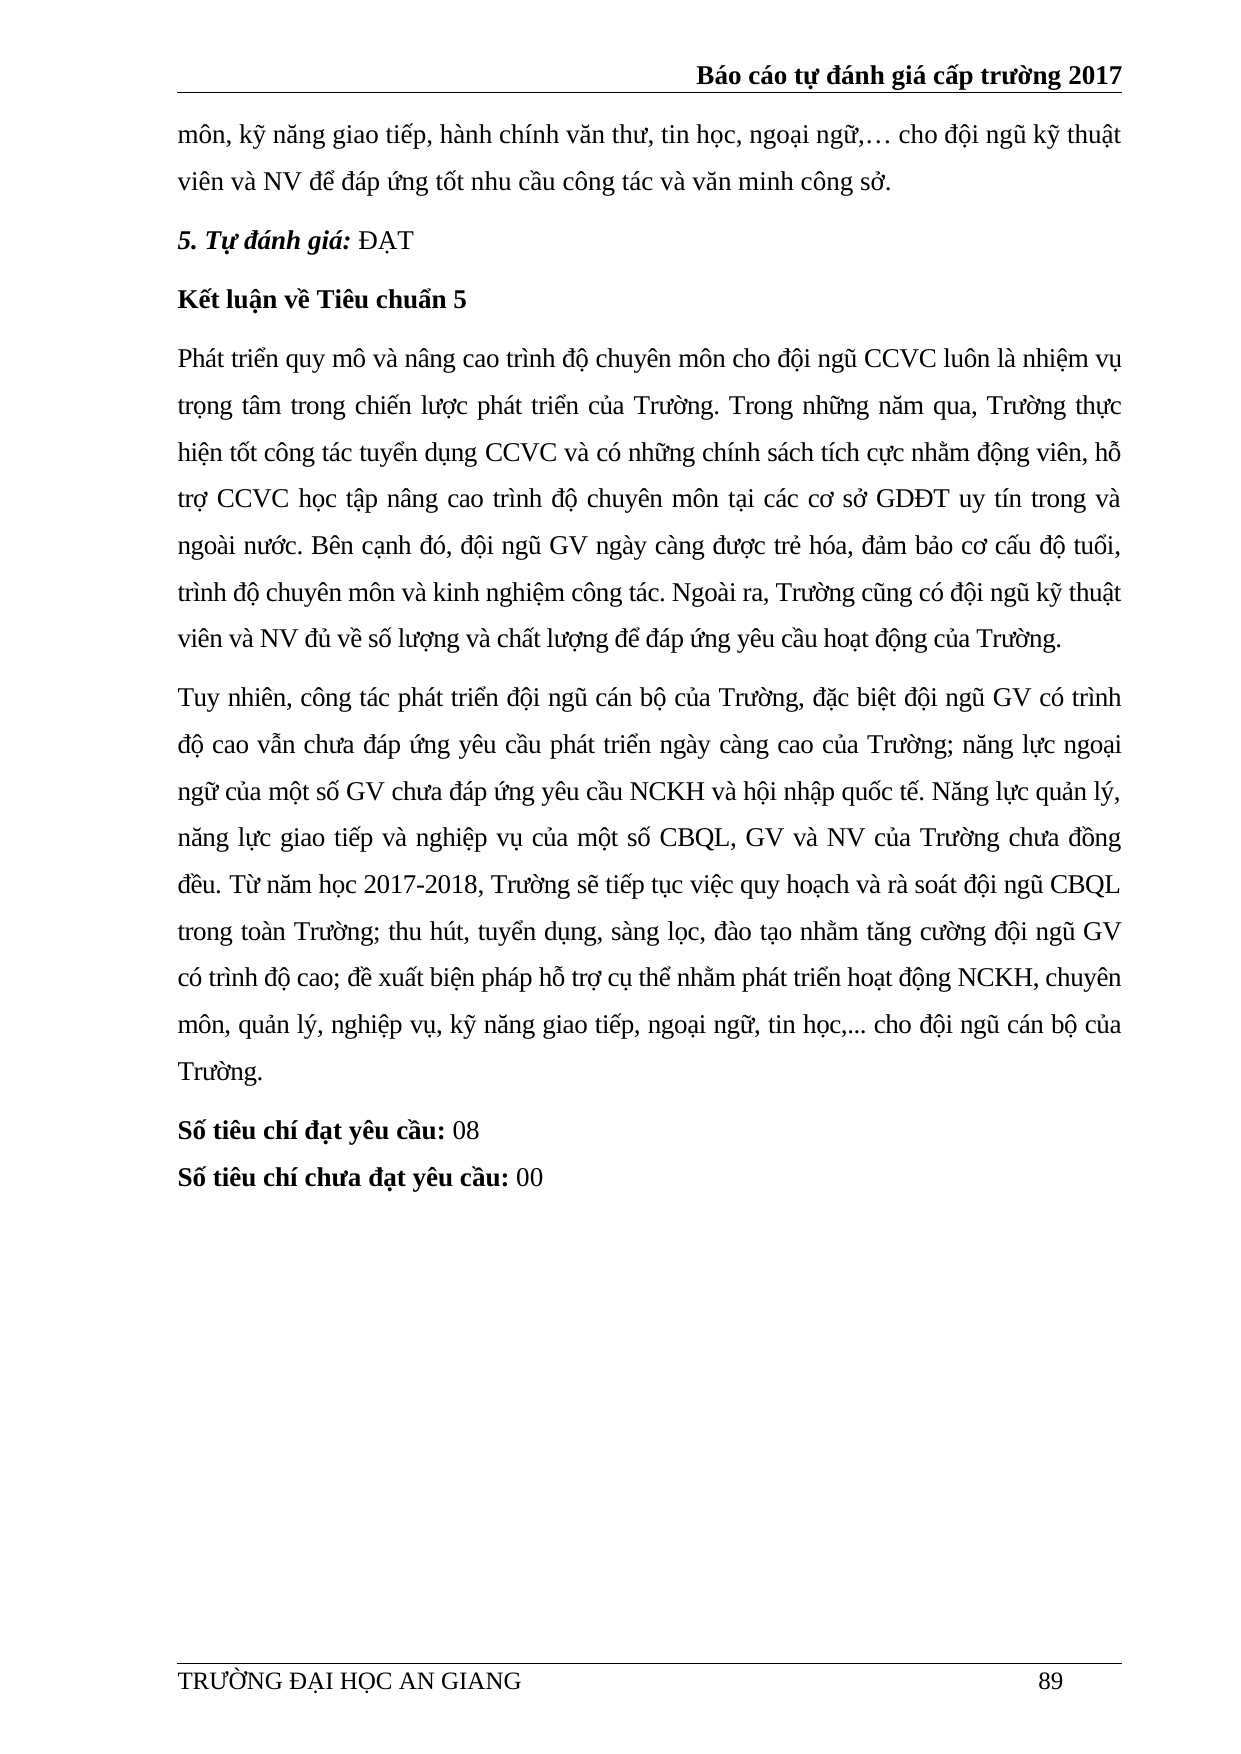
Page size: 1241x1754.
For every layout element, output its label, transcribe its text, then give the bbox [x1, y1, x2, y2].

text Tuy nhiên, công tác phát triển đội ngũ cán bộ của Trường, đặc biệt đội ngũ GV có trình độ cao vẫn chưa đáp ứng yêu cầu phát triển ngày càng cao của Trường; năng lực ngoại ngữ của một số GV chưa đáp ứng yêu cầu NCKH và hội nhập quốc tế. Năng lực quản lý, năng lực giao tiếp và nghiệp vụ của một số CBQL, GV và NV của Trường chưa đồng đều. Từ năm học 2017-2018, Trường sẽ tiếp tục việc quy hoạch và rà soát đội ngũ CBQL trong toàn Trường; thu hút, tuyển dụng, sàng lọc, đào tạo nhằm tăng cường đội ngũ GV có trình độ cao; đề xuất biện pháp hỗ trợ cụ thể nhằm phát triển hoạt động NCKH, chuyên môn, quản lý, nghiệp vụ, kỹ năng giao tiếp, ngoại ngữ, tin học,... cho đội ngũ cán bộ của Trường. [177, 681, 1122, 1086]
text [177, 118, 1122, 196]
text Phát triển quy mô và nâng cao trình độ chuyên môn cho đội ngũ CCVC luôn là nhiệm vụ trọng tâm trong chiến lược phát triển của Trường. Trong những năm qua, Trường thực hiện tốt công tác tuyển dụng CCVC và có những chính sách tích cực nhằm động viên, hỗ trợ CCVC học tập nâng cao trình độ chuyên môn tại các cơ sở GDĐT uy tín trong và ngoài nước. Bên cạnh đó, đội ngũ GV ngày càng được trẻ hóa, đảm bảo cơ cấu độ tuổi, trình độ chuyên môn và kinh nghiệm công tác. Ngoài ra, Trường cũng có đội ngũ kỹ thuật viên và NV đủ về số lượng và chất lượng để đáp ứng yêu cầu hoạt động của Trường. [177, 342, 1122, 653]
text Số tiêu chí đạt yêu cầu: 08 [177, 1114, 1122, 1145]
text 5. Tự đánh giá: ĐẠT [177, 224, 1122, 255]
text Kết luận về Tiêu chuẩn 5 [177, 283, 1122, 314]
text Số tiêu chí chưa đạt yêu cầu: 00 [177, 1161, 1122, 1192]
